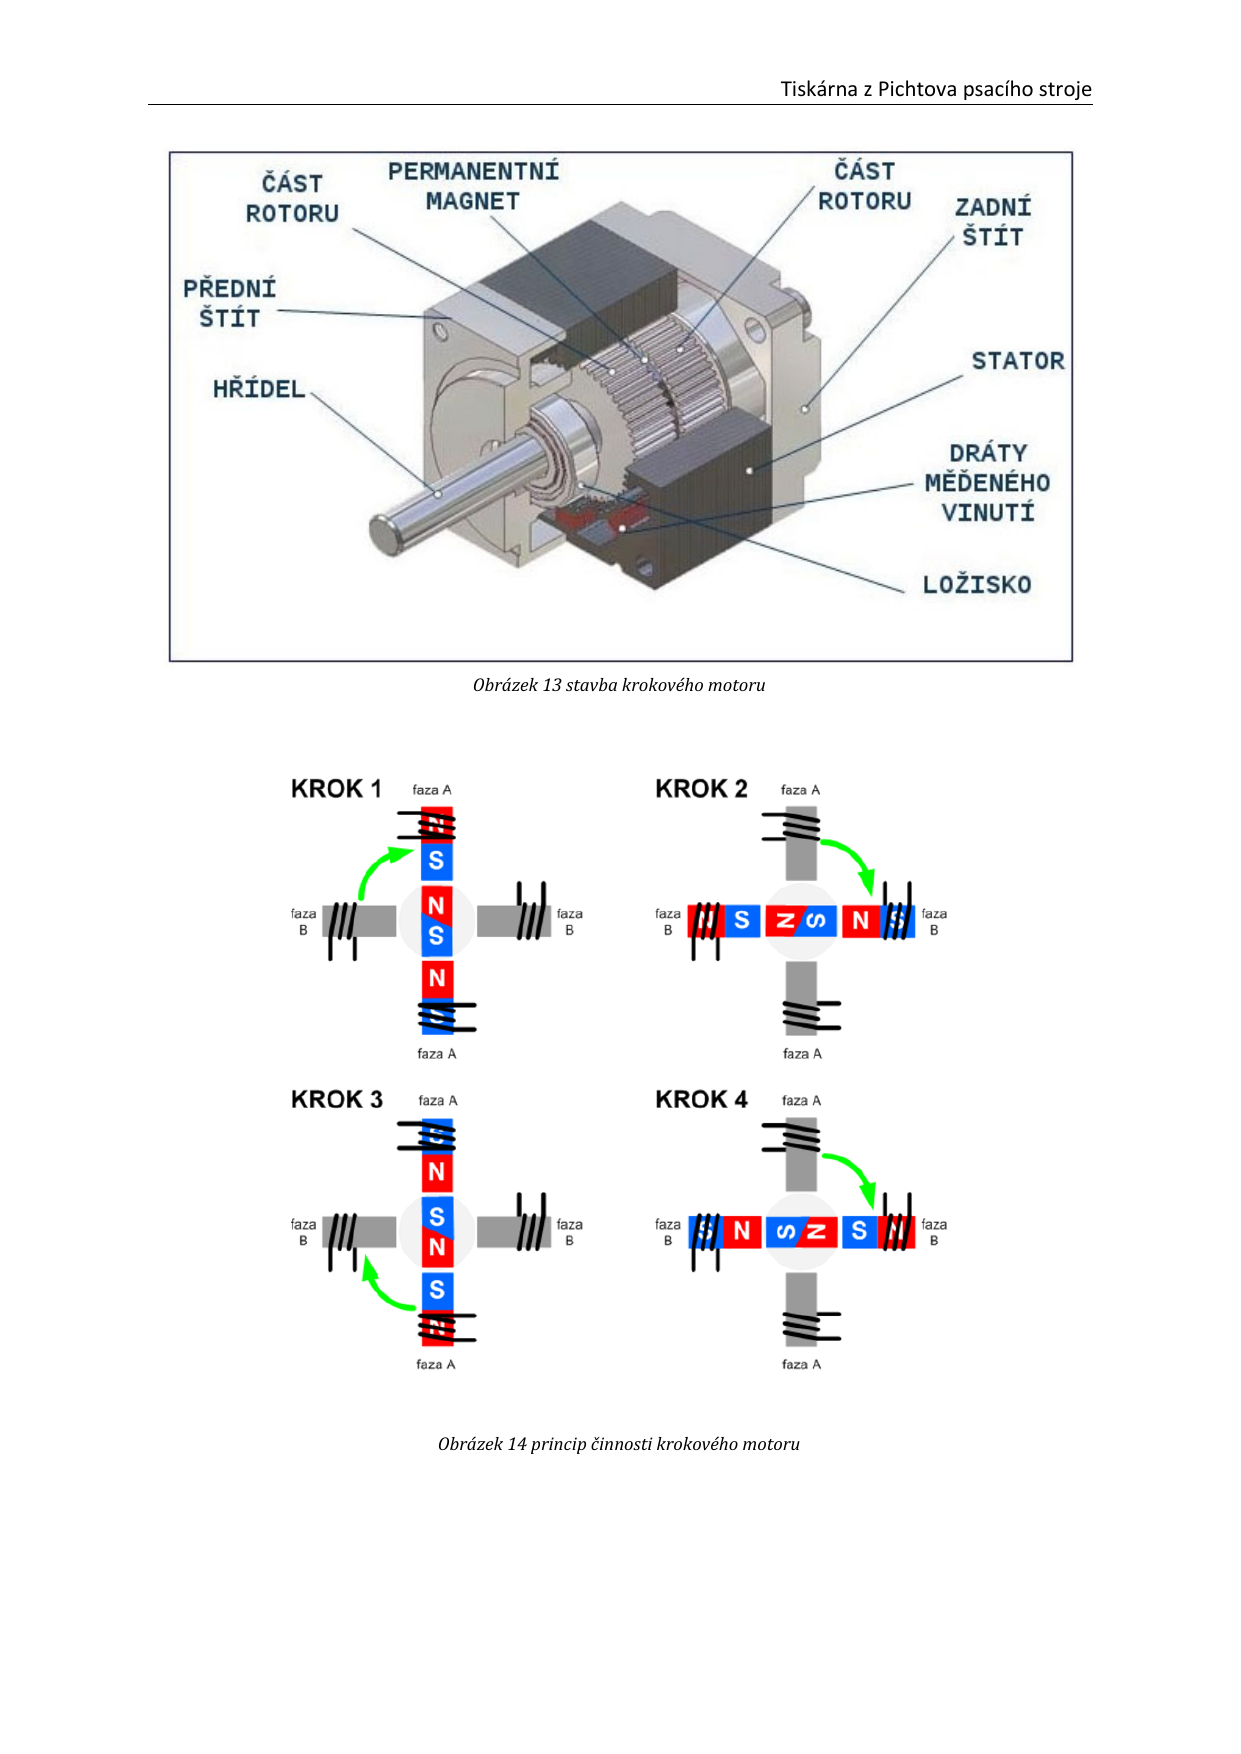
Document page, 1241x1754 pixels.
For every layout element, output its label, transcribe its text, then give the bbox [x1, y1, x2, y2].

text Obrázek 13 stavba krokového motoru [148, 674, 1093, 696]
text Obrázek 14 princip činnosti krokového motoru [148, 1432, 1093, 1454]
picture [147, 716, 1093, 1426]
picture [163, 147, 1078, 667]
